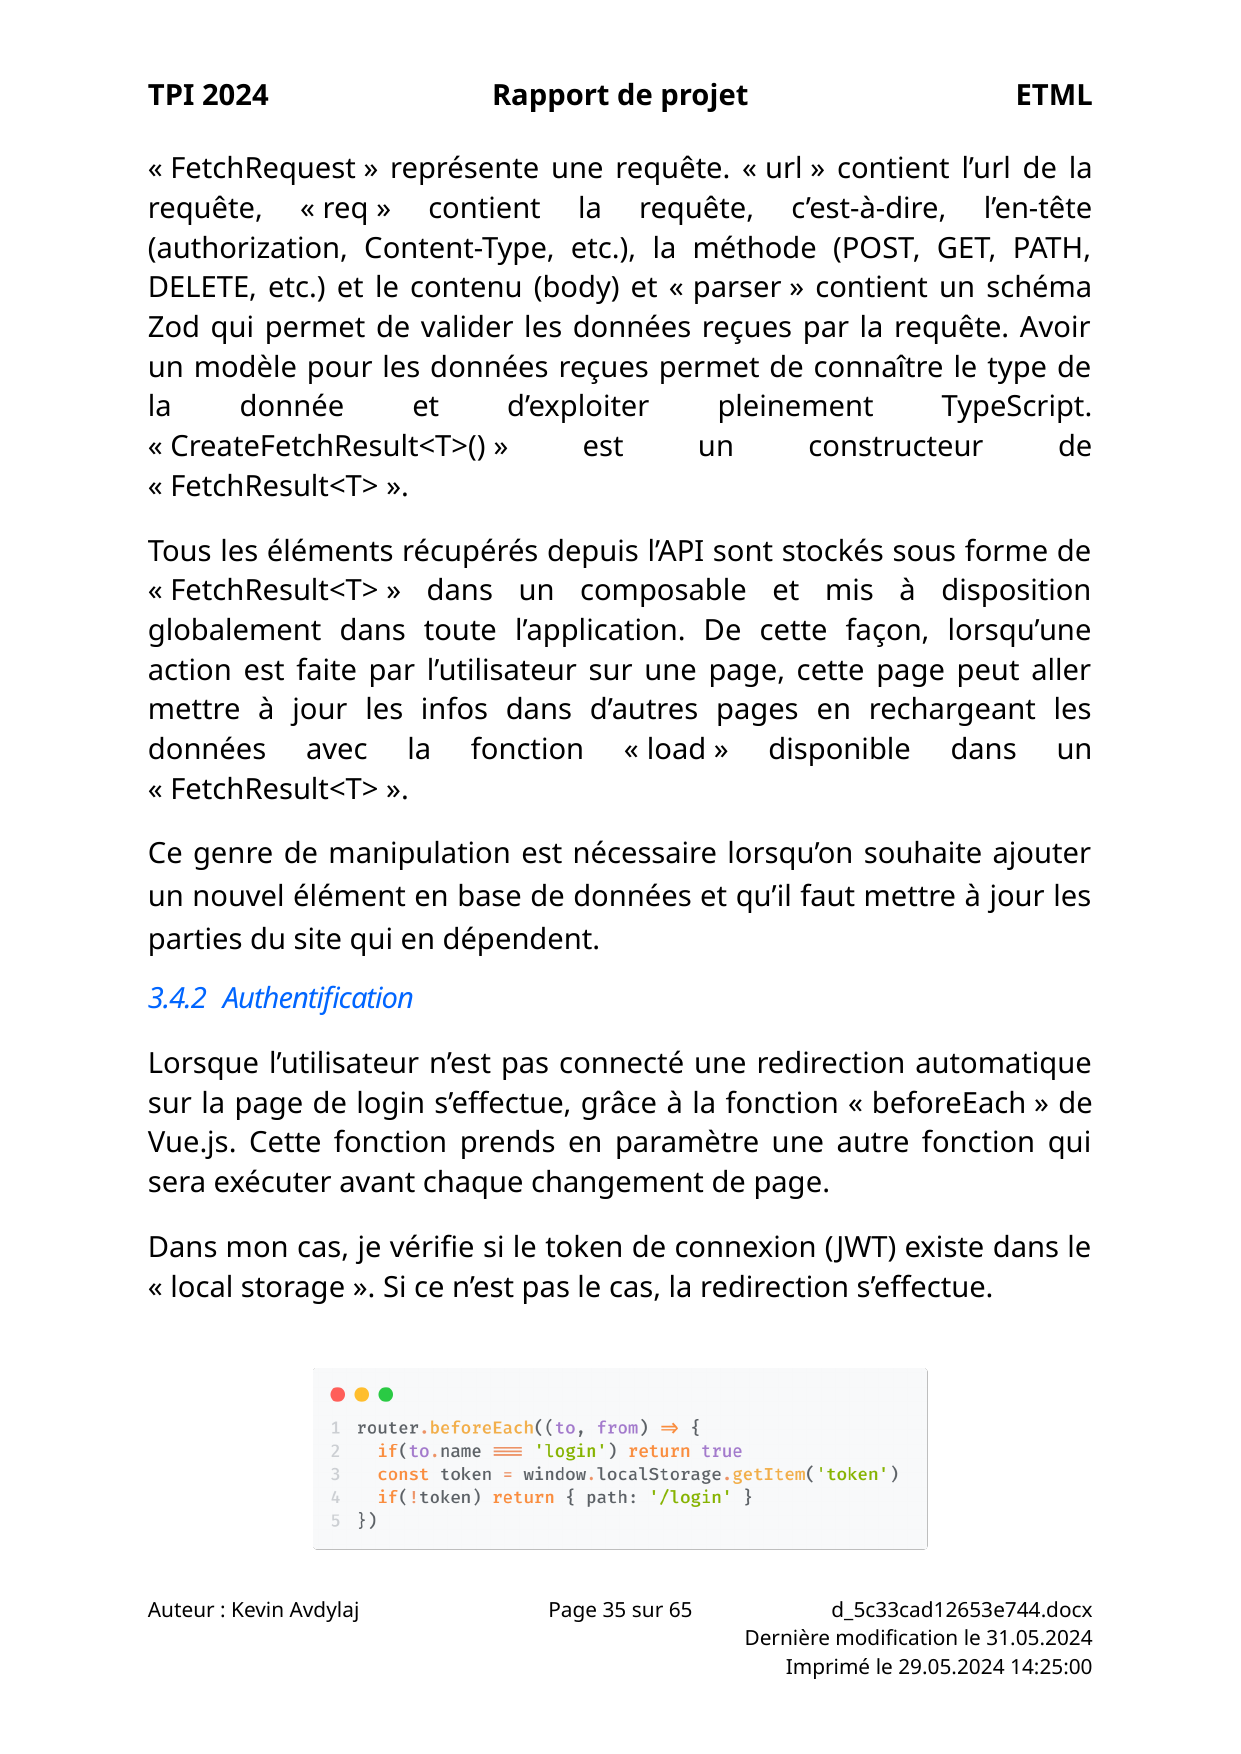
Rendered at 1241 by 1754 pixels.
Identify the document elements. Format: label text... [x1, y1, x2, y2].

text Dans mon cas, je vérifie si le token de connexion (JWT) existe dans le « local storage ». Si ce n’est pas le cas, la redirection s’effectue. [148, 1226, 1093, 1306]
text Lorsque l’utilisateur n’est pas connecté une redirection automatique sur la page de login s’effectue, grâce à la fonction « beforeEach » de Vue.js. Cette fonction prends en paramètre une autre fonction qui sera exécuter avant chaque changement de page. [148, 1042, 1093, 1201]
picture [275, 1330, 965, 1587]
text Tous les éléments récupérés depuis l’API sont stockés sous forme de « FetchResult<T> » dans un composable et mis à disposition globalement dans toute l’application. De cette façon, lorsqu’une action est faite par l’utilisateur sur une page, cette page peut aller mettre à jour les infos dans d’autres pages en rechargeant les données avec la fonction « load » disponible dans un « FetchResult<T> ». [148, 530, 1093, 808]
text « FetchRequest » représente une requête. « url » contient l’url de la requête, « req » contient la requête, c’est-à-dire, l’en-tête (authorization, Content-Type, etc.), la méthode (POST, GET, PATH, DELETE, etc.) et le contenu (body) et « parser » contient un schéma Zod qui permet de valider les données reçues par la requête. Avoir un modèle pour les données reçues permet de connaître le type de la donnée et d’exploiter pleinement TypeScript. « CreateFetchResult<T>() » est un constructeur de « FetchResult<T> ». [148, 148, 1093, 505]
text Ce genre de manipulation est nécessaire lorsqu’on souhaite ajouter un nouvel élément en base de données et qu’il faut mettre à jour les parties du site qui en dépendent. [148, 833, 1093, 958]
subtitle Authentification [148, 978, 1093, 1017]
